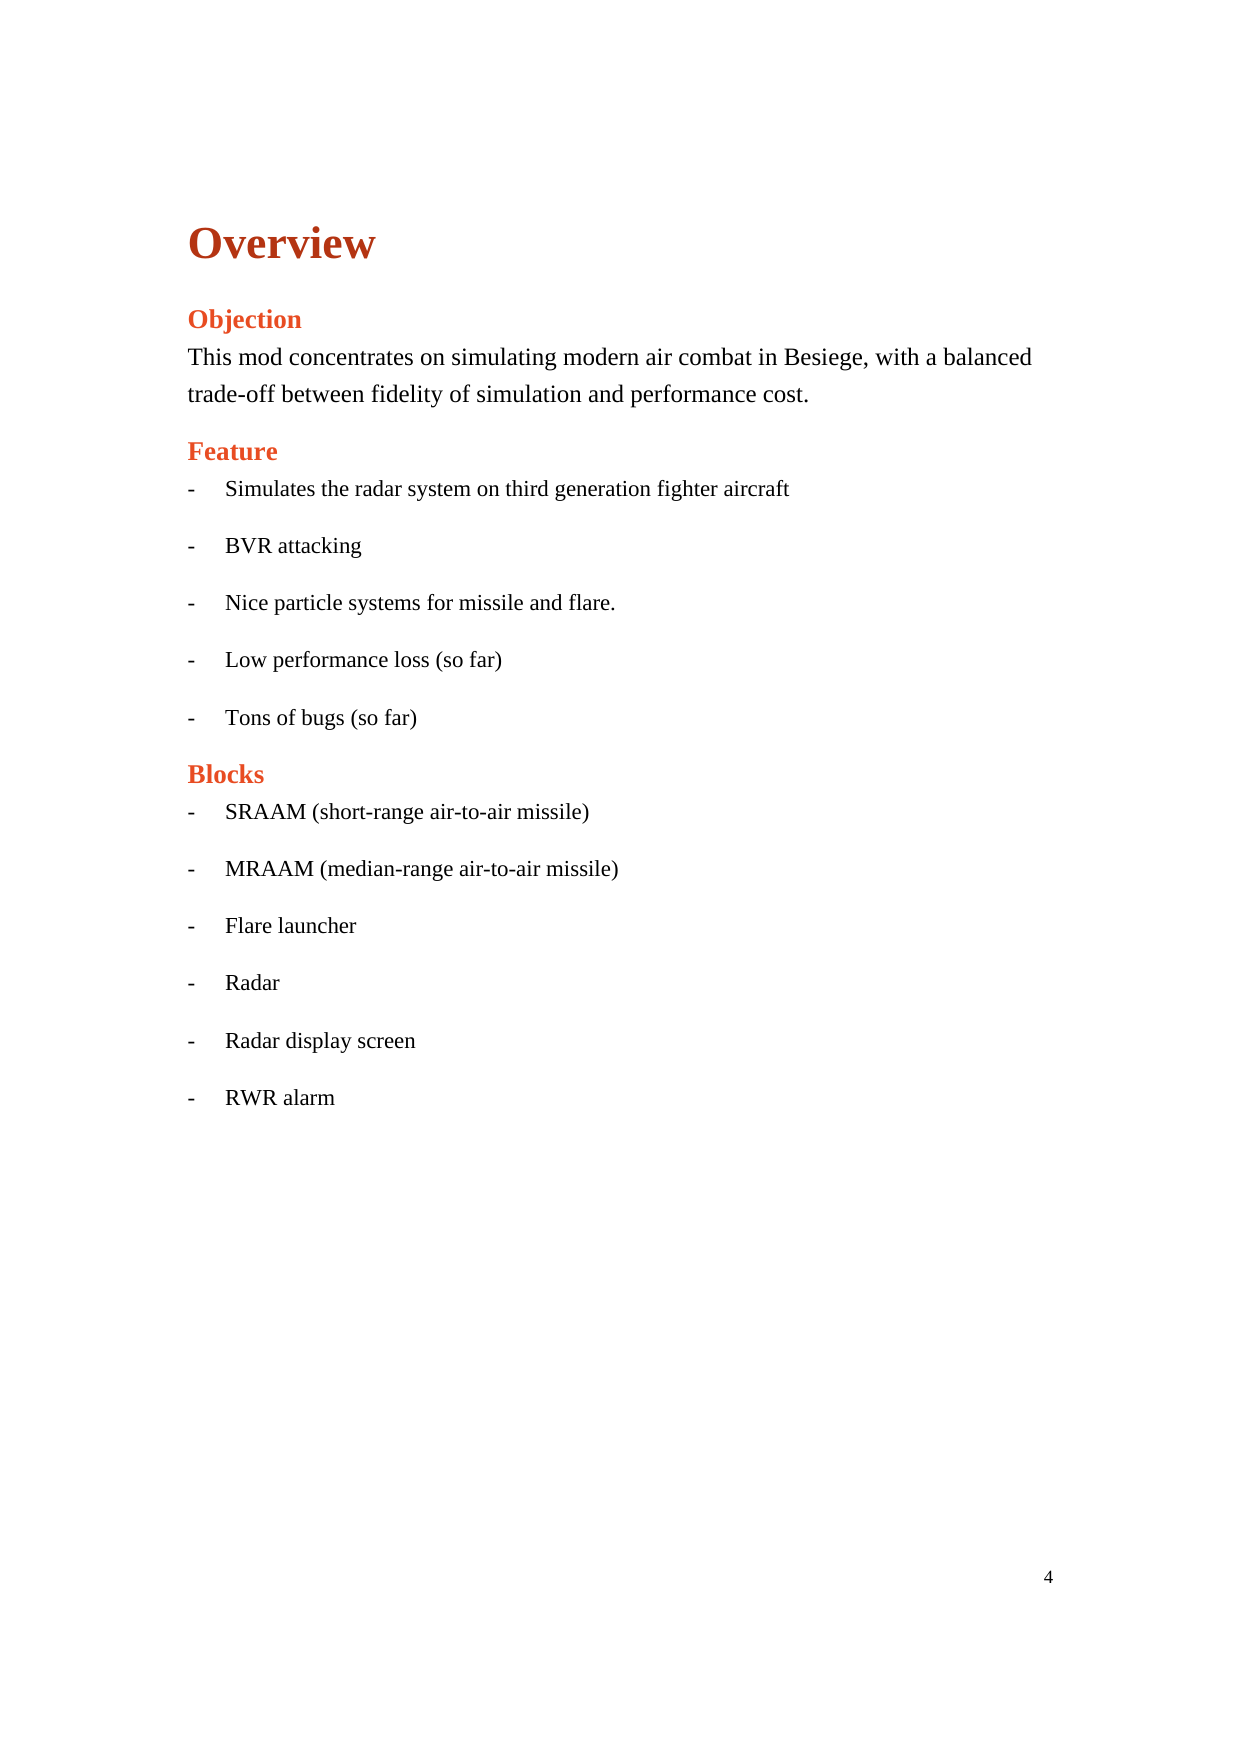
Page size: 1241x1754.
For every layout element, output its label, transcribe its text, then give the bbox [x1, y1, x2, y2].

list Low performance loss (so far) [187, 643, 1053, 676]
subtitle Feature [187, 435, 1053, 467]
list Radar display screen [187, 1024, 1053, 1056]
list Flare launcher [187, 909, 1053, 942]
list RWR alarm [187, 1081, 1053, 1113]
subtitle Blocks [187, 758, 1053, 790]
text This mod concentrates on simulating modern air combat in Besiege, with a balanced trade-off between fidelity of simulation and performance cost. [187, 340, 1053, 410]
subtitle Objection [187, 303, 1053, 335]
list Nice particle systems for missile and flare. [187, 586, 1053, 619]
list Radar [187, 966, 1053, 999]
list Simulates the radar system on third generation fighter aircraft [187, 472, 1053, 504]
list MRAAM (median-range air-to-air missile) [187, 852, 1053, 884]
list Tons of bugs (so far) [187, 701, 1053, 733]
list SRAAM (short-range air-to-air missile) [187, 795, 1053, 827]
list BVR attacking [187, 529, 1053, 562]
subtitle Overview [187, 209, 1053, 274]
